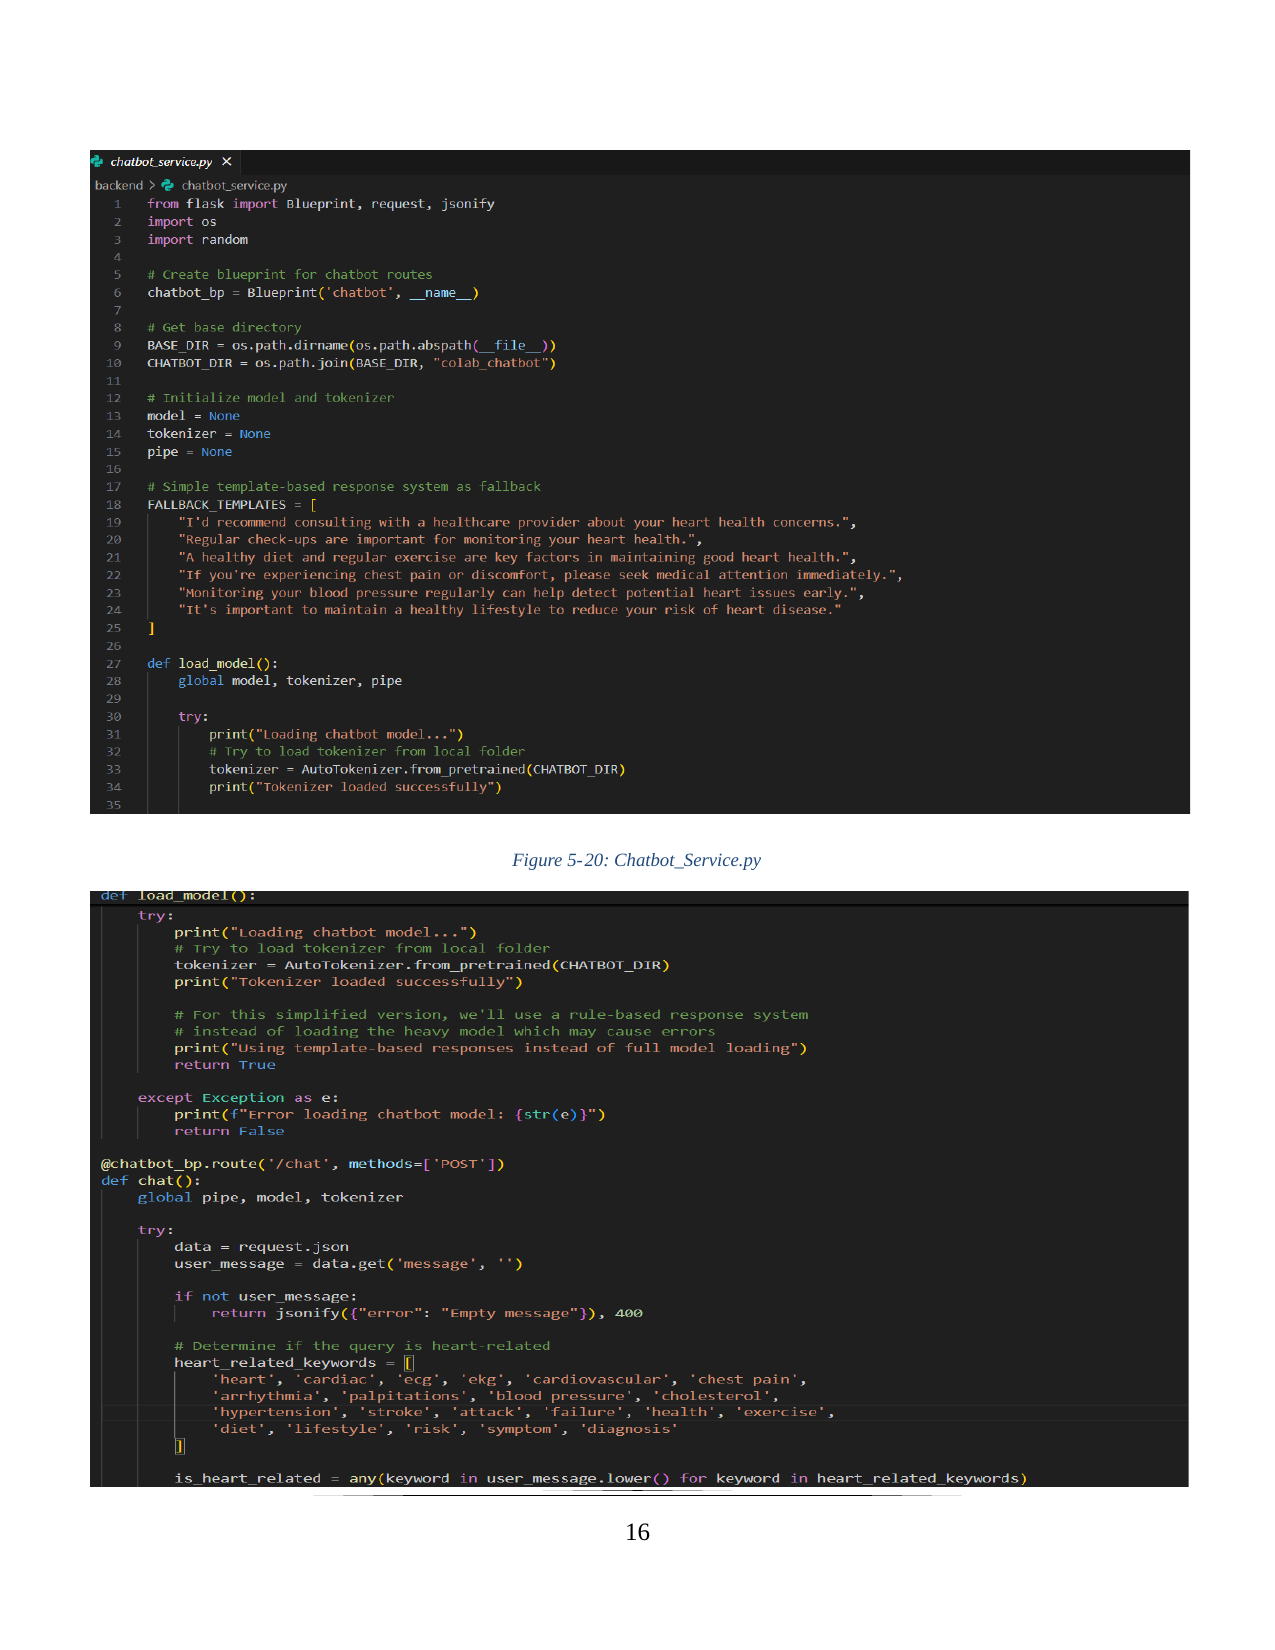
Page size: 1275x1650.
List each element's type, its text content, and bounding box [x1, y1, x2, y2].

picture [90, 891, 1189, 1487]
picture [90, 150, 1191, 814]
